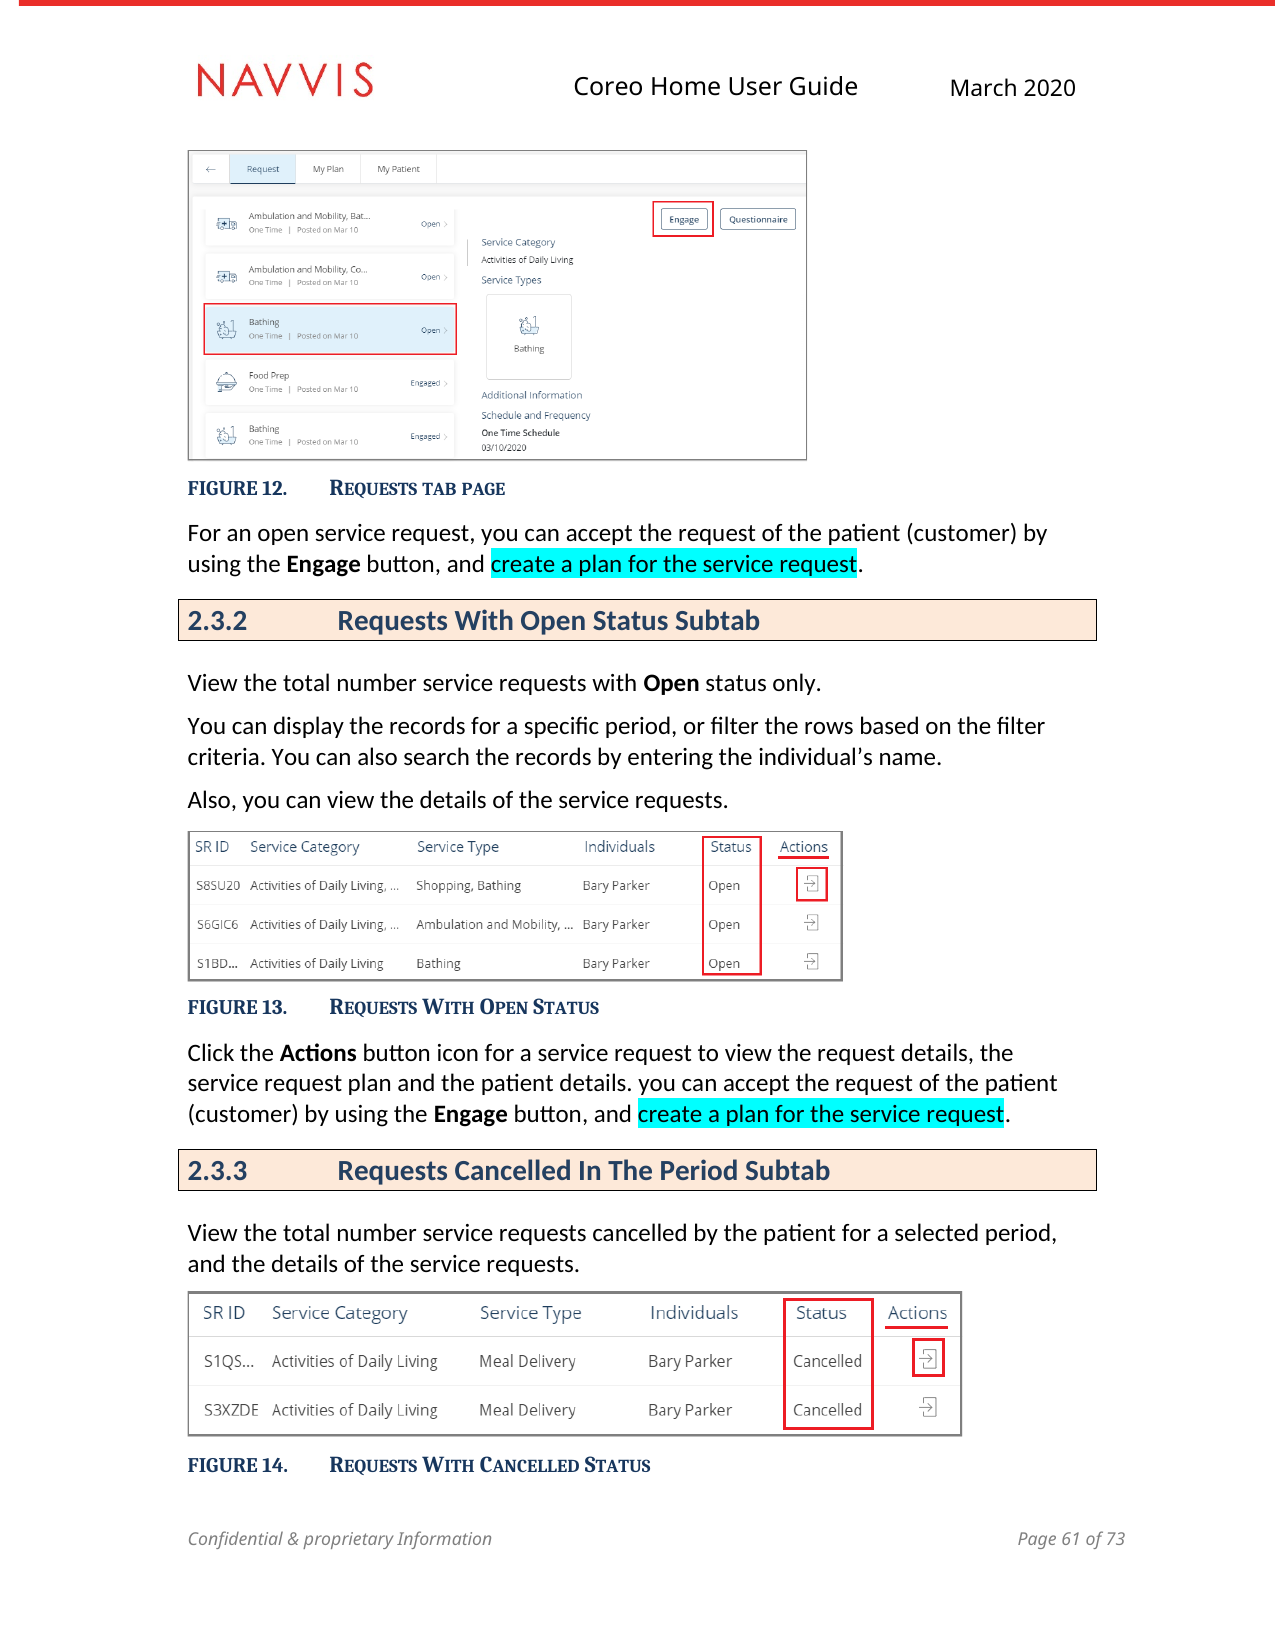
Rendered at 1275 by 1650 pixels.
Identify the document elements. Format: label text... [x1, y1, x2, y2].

text Requests With Open Status [187, 994, 1087, 1020]
text Click the Actions button icon for a service request to view the request details, the service request plan and the patient details. you can accept the request of the patient (customer) by using the Engage button, and create a plan for the service request. [187, 1037, 1087, 1128]
picture [187, 150, 808, 462]
text View the total number service requests cancelled by the patient for a selected period, and the details of the service requests. [187, 1217, 1087, 1278]
text Requests With Cancelled Status [187, 1452, 1087, 1478]
picture [187, 831, 844, 982]
text Requests tab page [187, 474, 1087, 501]
text View the total number service requests with Open status only. [187, 667, 1087, 698]
text You can display the records for a specific period, or filter the rows based on the filter criteria. You can also search the records by entering the individual’s name. [187, 710, 1087, 771]
subtitle Requests Cancelled In The Period Subtab [179, 1150, 1096, 1190]
picture [187, 55, 383, 104]
text For an open service request, you can accept the request of the patient (customer) by using the Engage button, and create a plan for the service request. [187, 517, 1087, 578]
picture [187, 1290, 963, 1437]
text Also, you can view the details of the service requests. [187, 784, 1087, 814]
subtitle Requests With Open Status Subtab [179, 600, 1096, 640]
